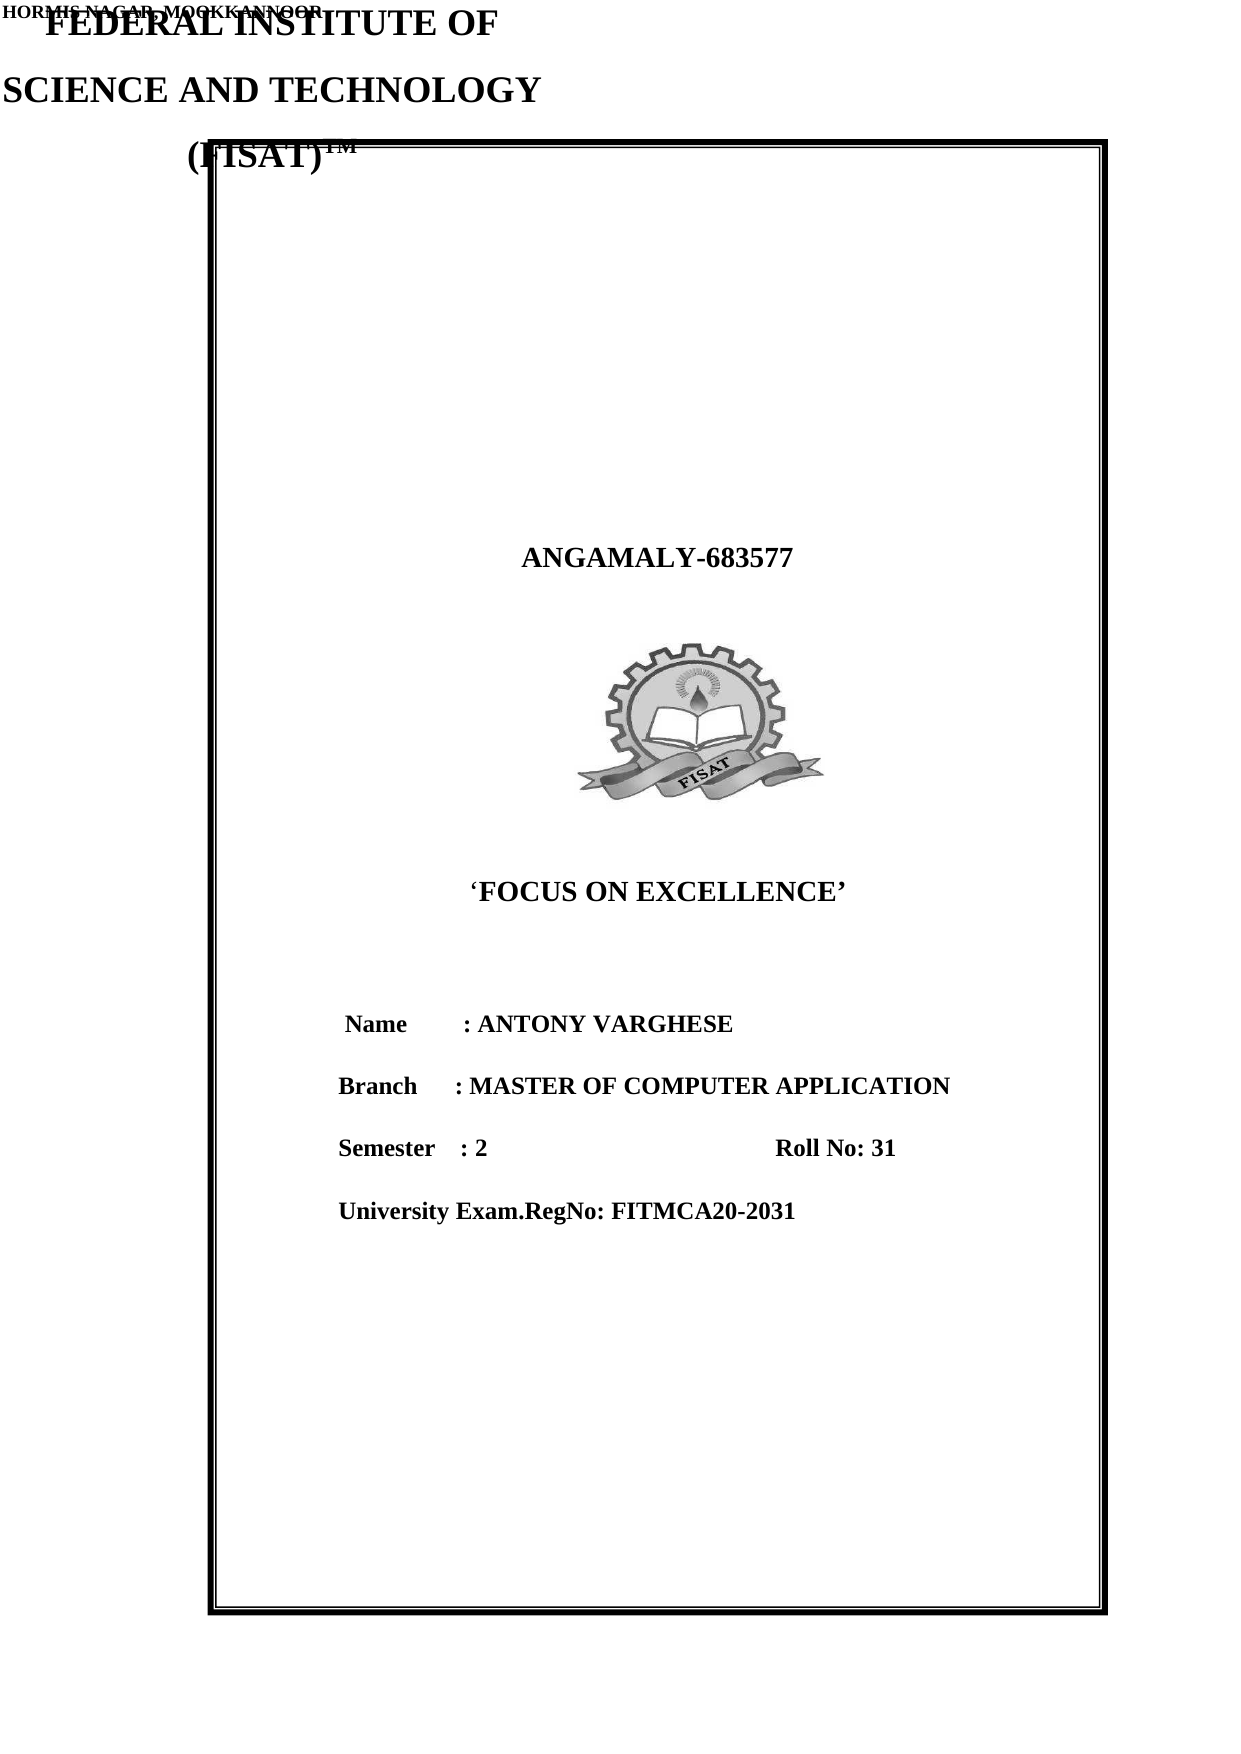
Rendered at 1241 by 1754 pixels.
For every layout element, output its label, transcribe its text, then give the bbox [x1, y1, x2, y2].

text ‘FOCUS ON EXCELLENCE’ [396, 874, 919, 908]
text Name : ANTONY VARGHESE [344, 1009, 1103, 1037]
text Semester : 2 Roll No: 31 [338, 1133, 1103, 1162]
subtitle ANGAMALY-683577 [396, 540, 918, 573]
picture [573, 643, 825, 809]
text Branch : MASTER OF COMPUTER APPLICATION [338, 1071, 1103, 1100]
text University Exam.RegNo: FITMCA20-2031 [338, 1196, 1103, 1224]
